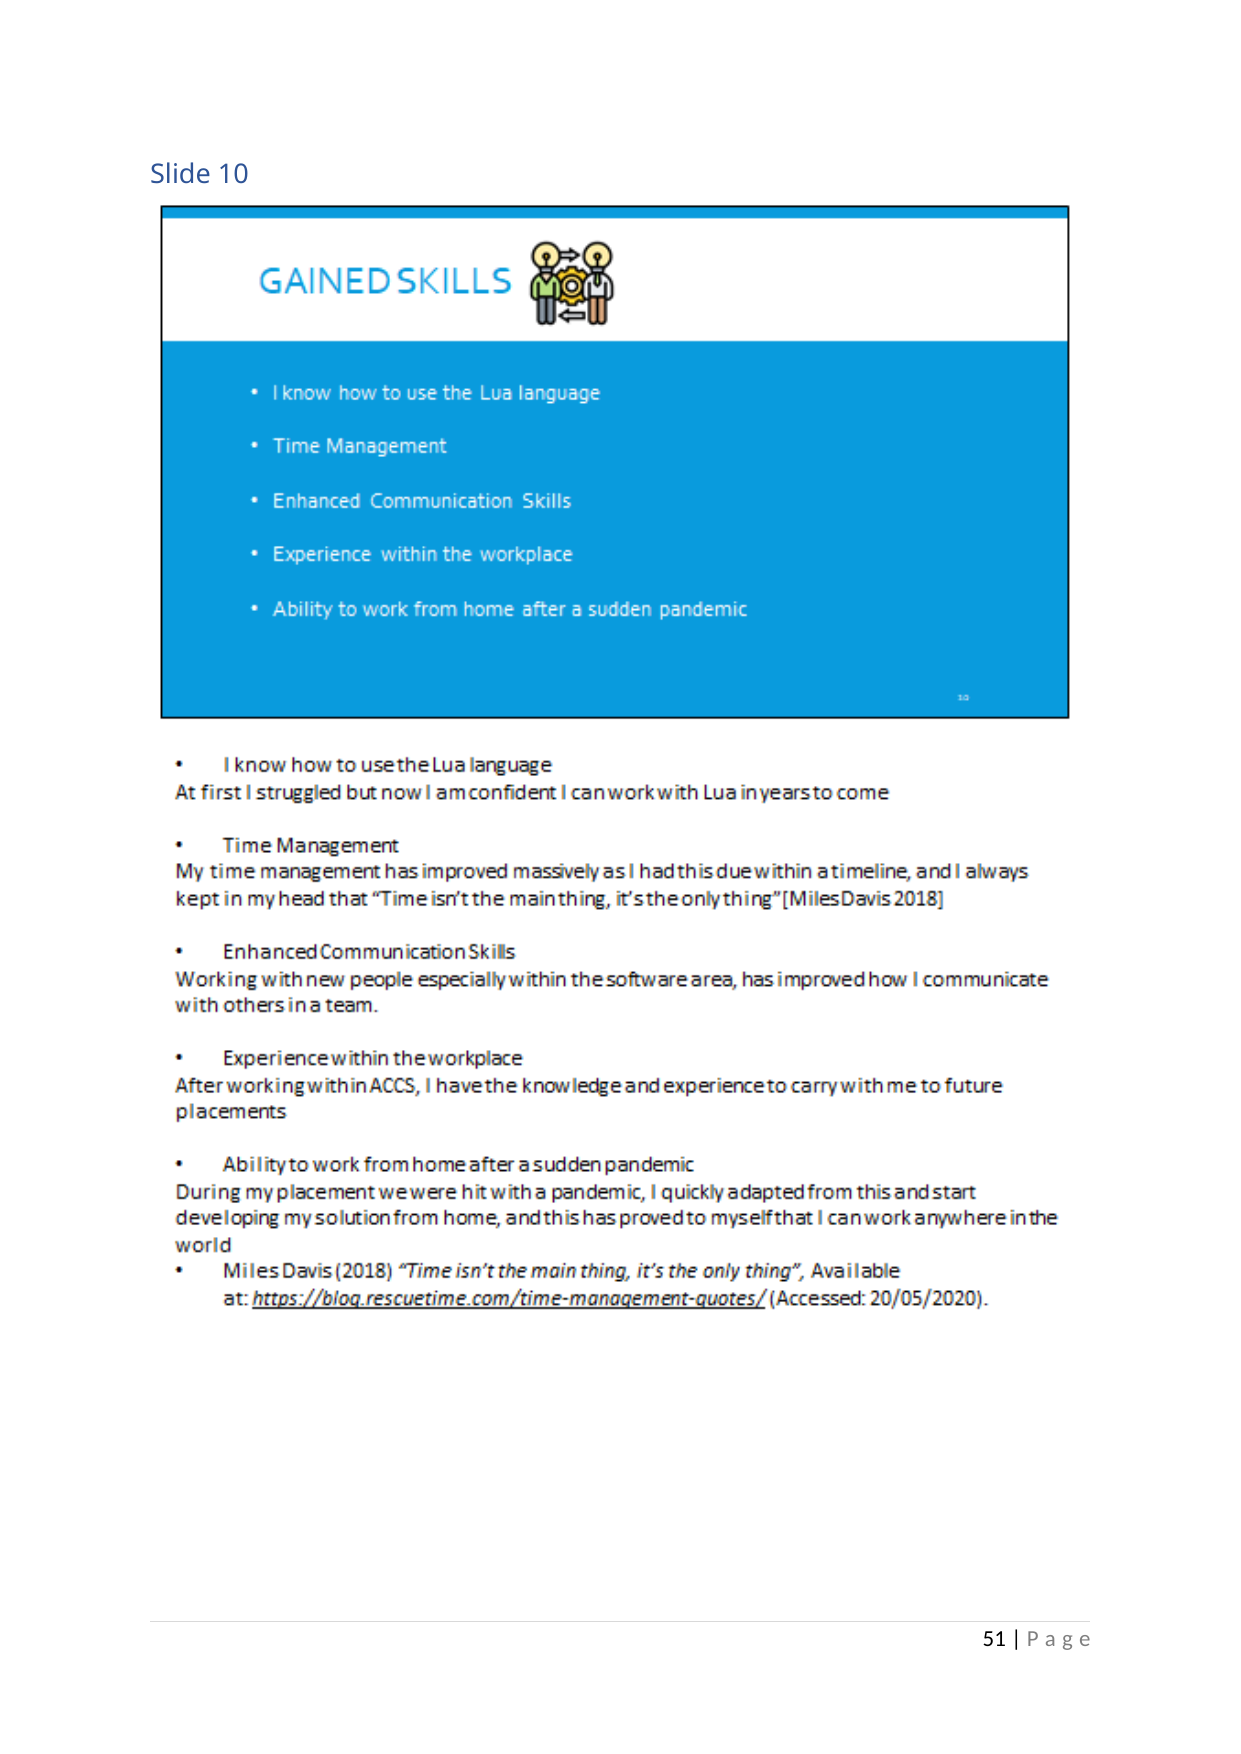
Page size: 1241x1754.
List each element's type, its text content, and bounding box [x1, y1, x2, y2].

picture [150, 193, 1088, 1346]
subtitle Slide 10 [150, 154, 1090, 191]
